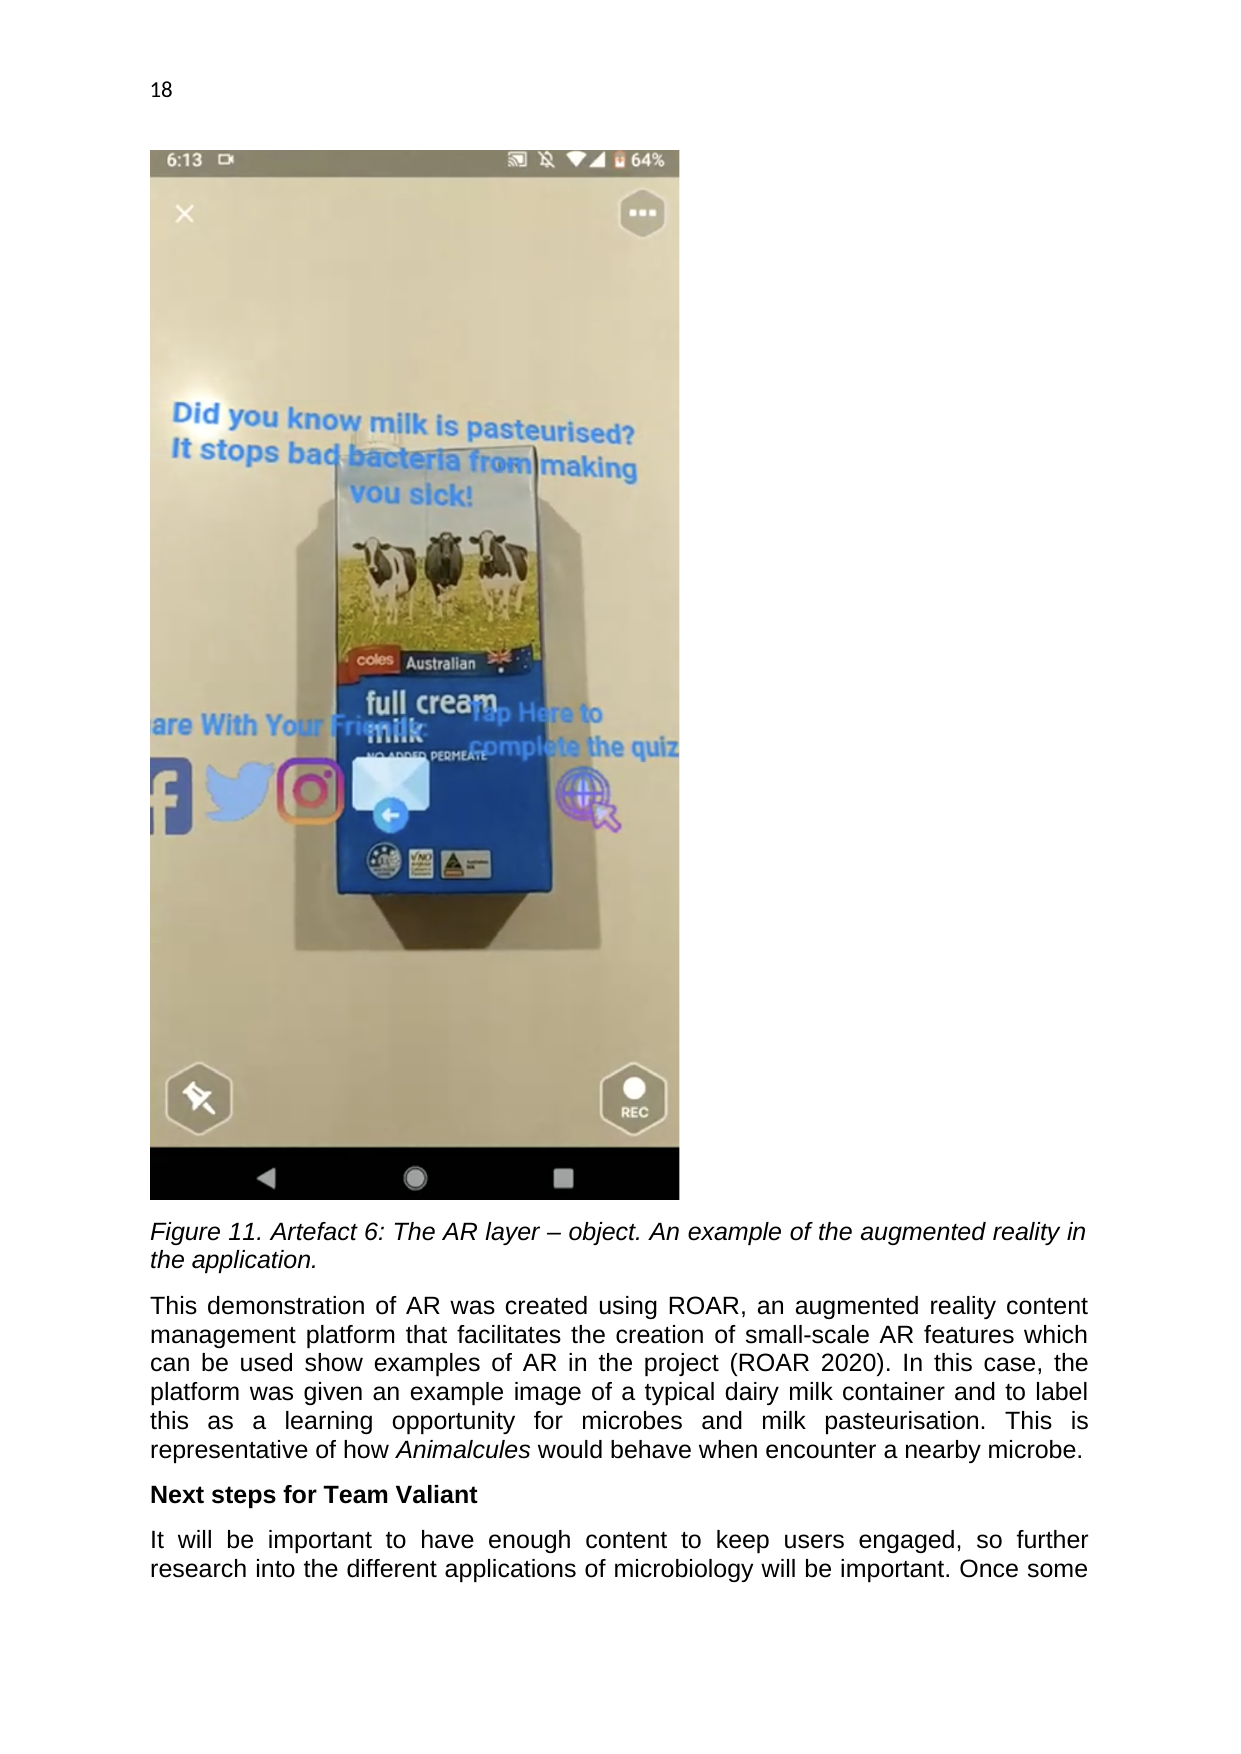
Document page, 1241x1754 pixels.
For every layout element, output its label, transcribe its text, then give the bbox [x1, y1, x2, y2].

text Figure 11. Artefact 6: The AR layer – object. An example of the augmented reality in the application. [150, 1217, 1090, 1274]
text Next steps for Team Valiant [150, 1480, 1090, 1509]
text This demonstration of AR was created using ROAR, an augmented reality content management platform that facilitates the creation of small-scale AR features which can be used show examples of AR in the project (ROAR 2020). In this case, the platform was given an example image of a typical dairy milk container and to label this as a learning opportunity for microbes and milk pasteurisation. This is representative of how Animalcules would behave when encounter a nearby microbe. [150, 1291, 1090, 1463]
picture [150, 150, 680, 1200]
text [150, 1525, 1090, 1583]
